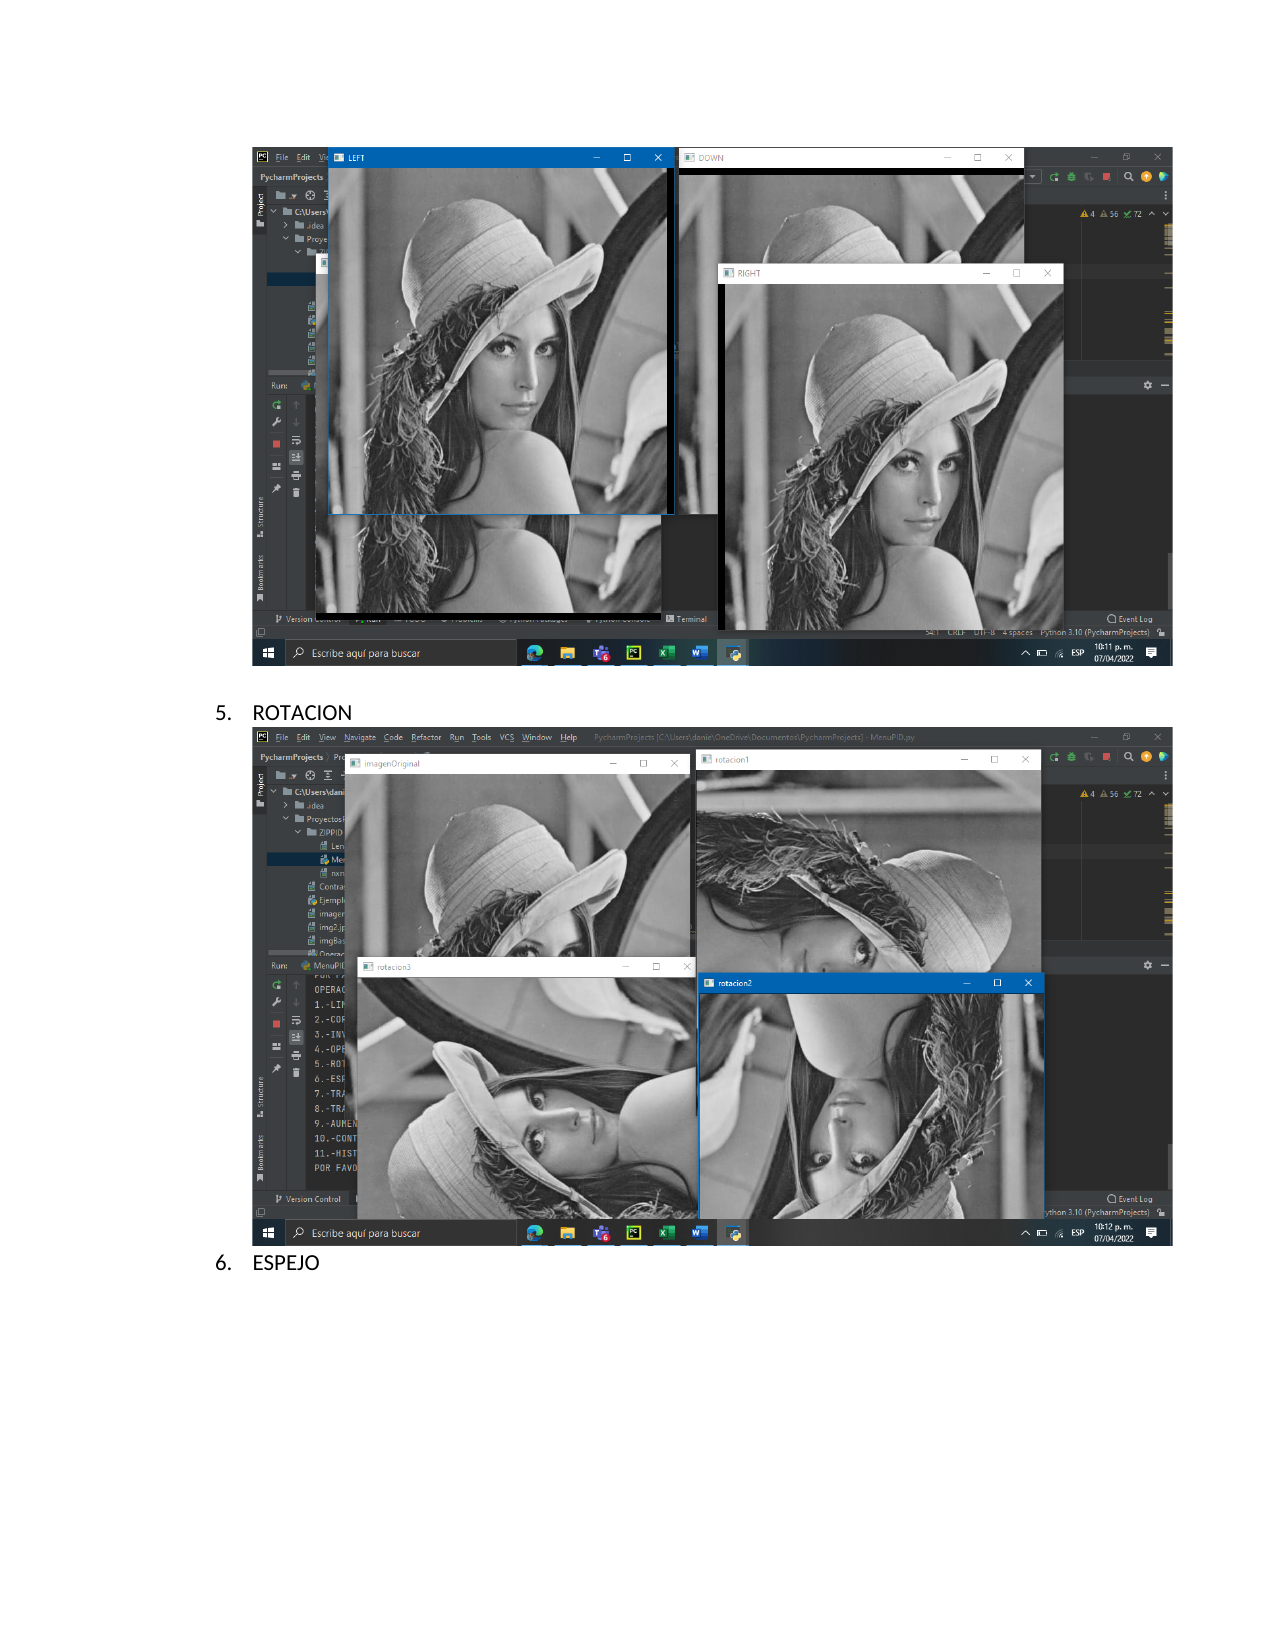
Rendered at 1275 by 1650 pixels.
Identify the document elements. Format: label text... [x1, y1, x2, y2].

list ESPEJO [215, 1248, 1098, 1276]
picture [252, 147, 1173, 666]
picture [252, 727, 1173, 1246]
list ROTACION [215, 698, 1098, 726]
